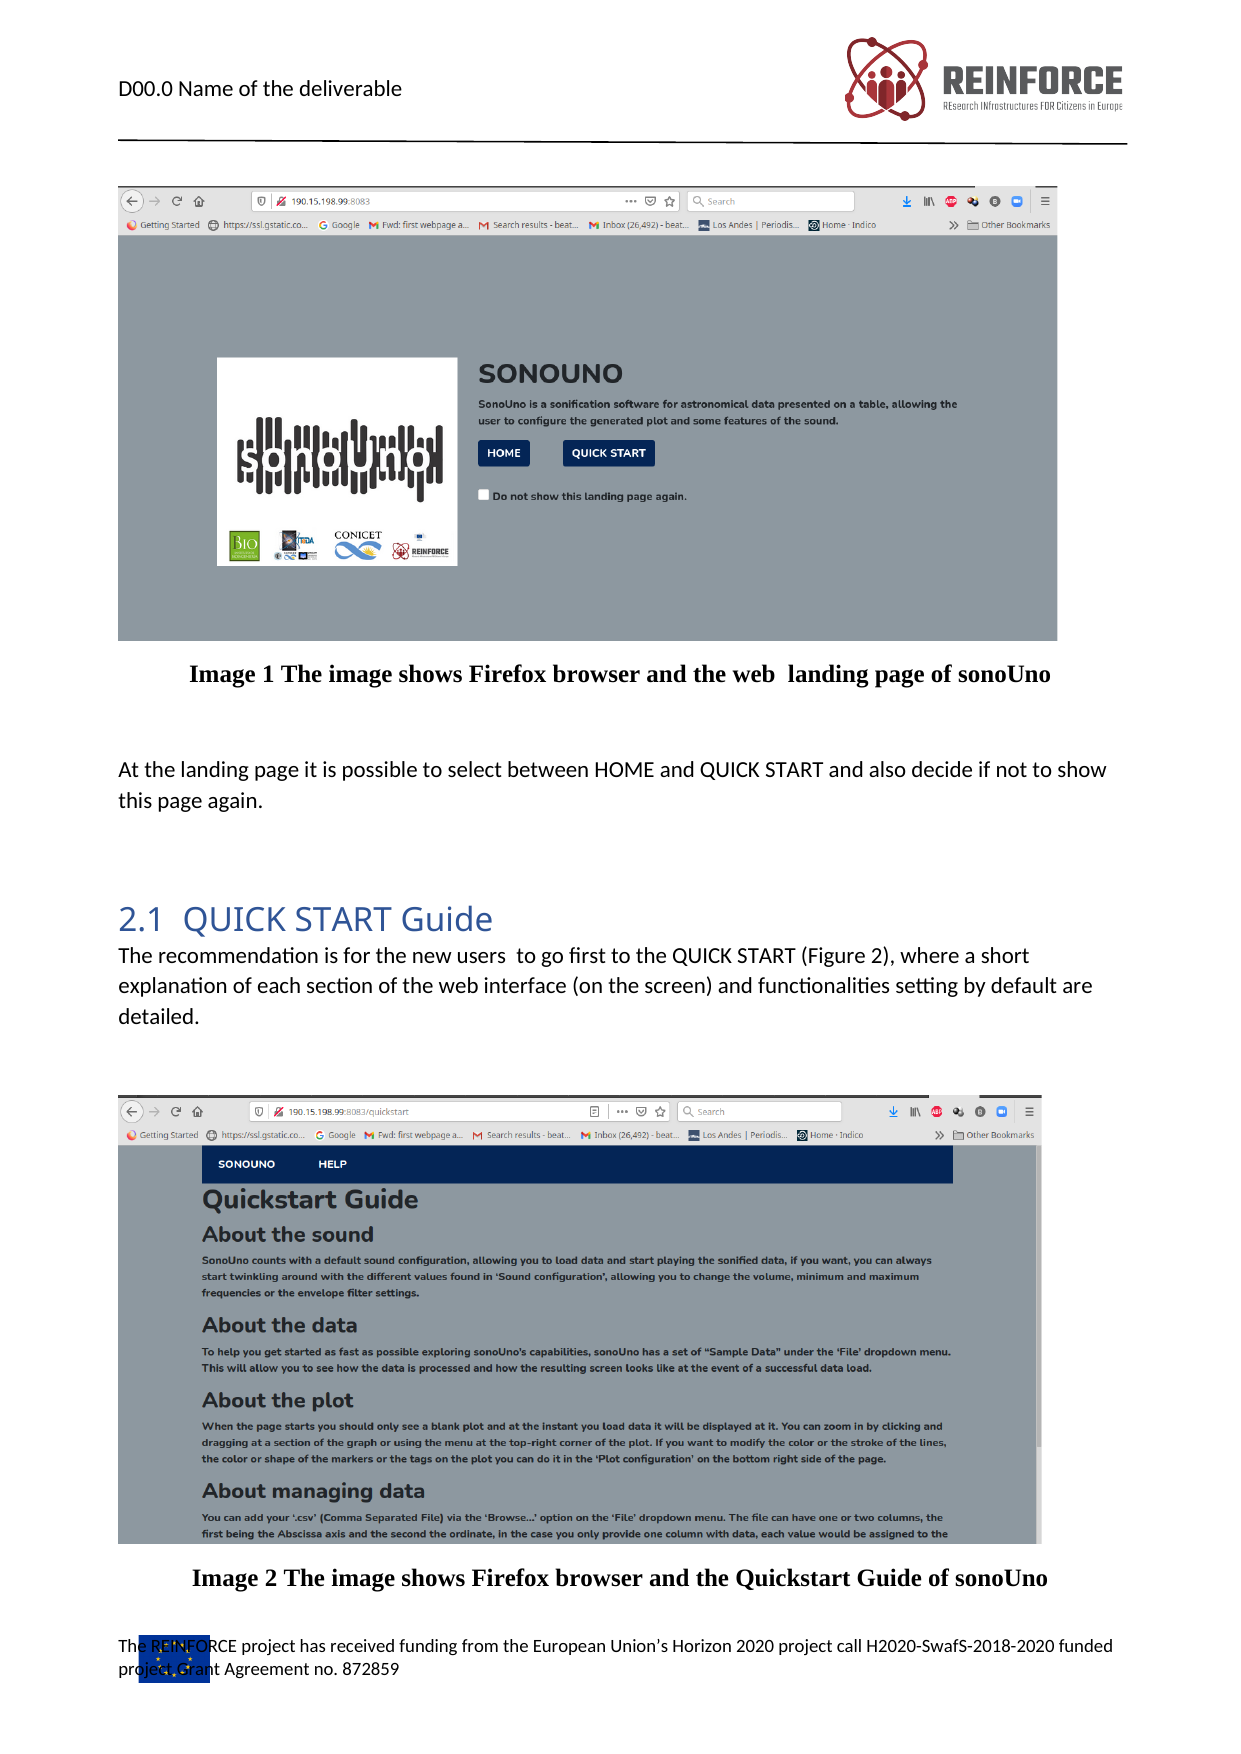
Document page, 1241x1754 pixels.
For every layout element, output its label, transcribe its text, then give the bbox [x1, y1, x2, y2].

picture [118, 186, 1058, 641]
subtitle 2.1 QUICK START Guide [118, 896, 1122, 941]
picture [118, 1095, 1042, 1544]
subtitle Image 2 The image shows Firefox browser and the Quickstart Guide of sonoUno [118, 1563, 1122, 1591]
subtitle Image 1 The image shows Firefox browser and the web landing page of sonoUno [118, 659, 1122, 688]
picture [138, 1635, 210, 1683]
text At the landing page it is possible to select between HOME and QUICK START and also decide if not to show this page again. [118, 756, 1122, 814]
picture [845, 37, 1123, 121]
text The recommendation is for the new users to go first to the QUICK START (Figure 2), where a short explanation of each section of the web interface (on the screen) and functionalities setting by default are detailed. [118, 941, 1122, 1030]
